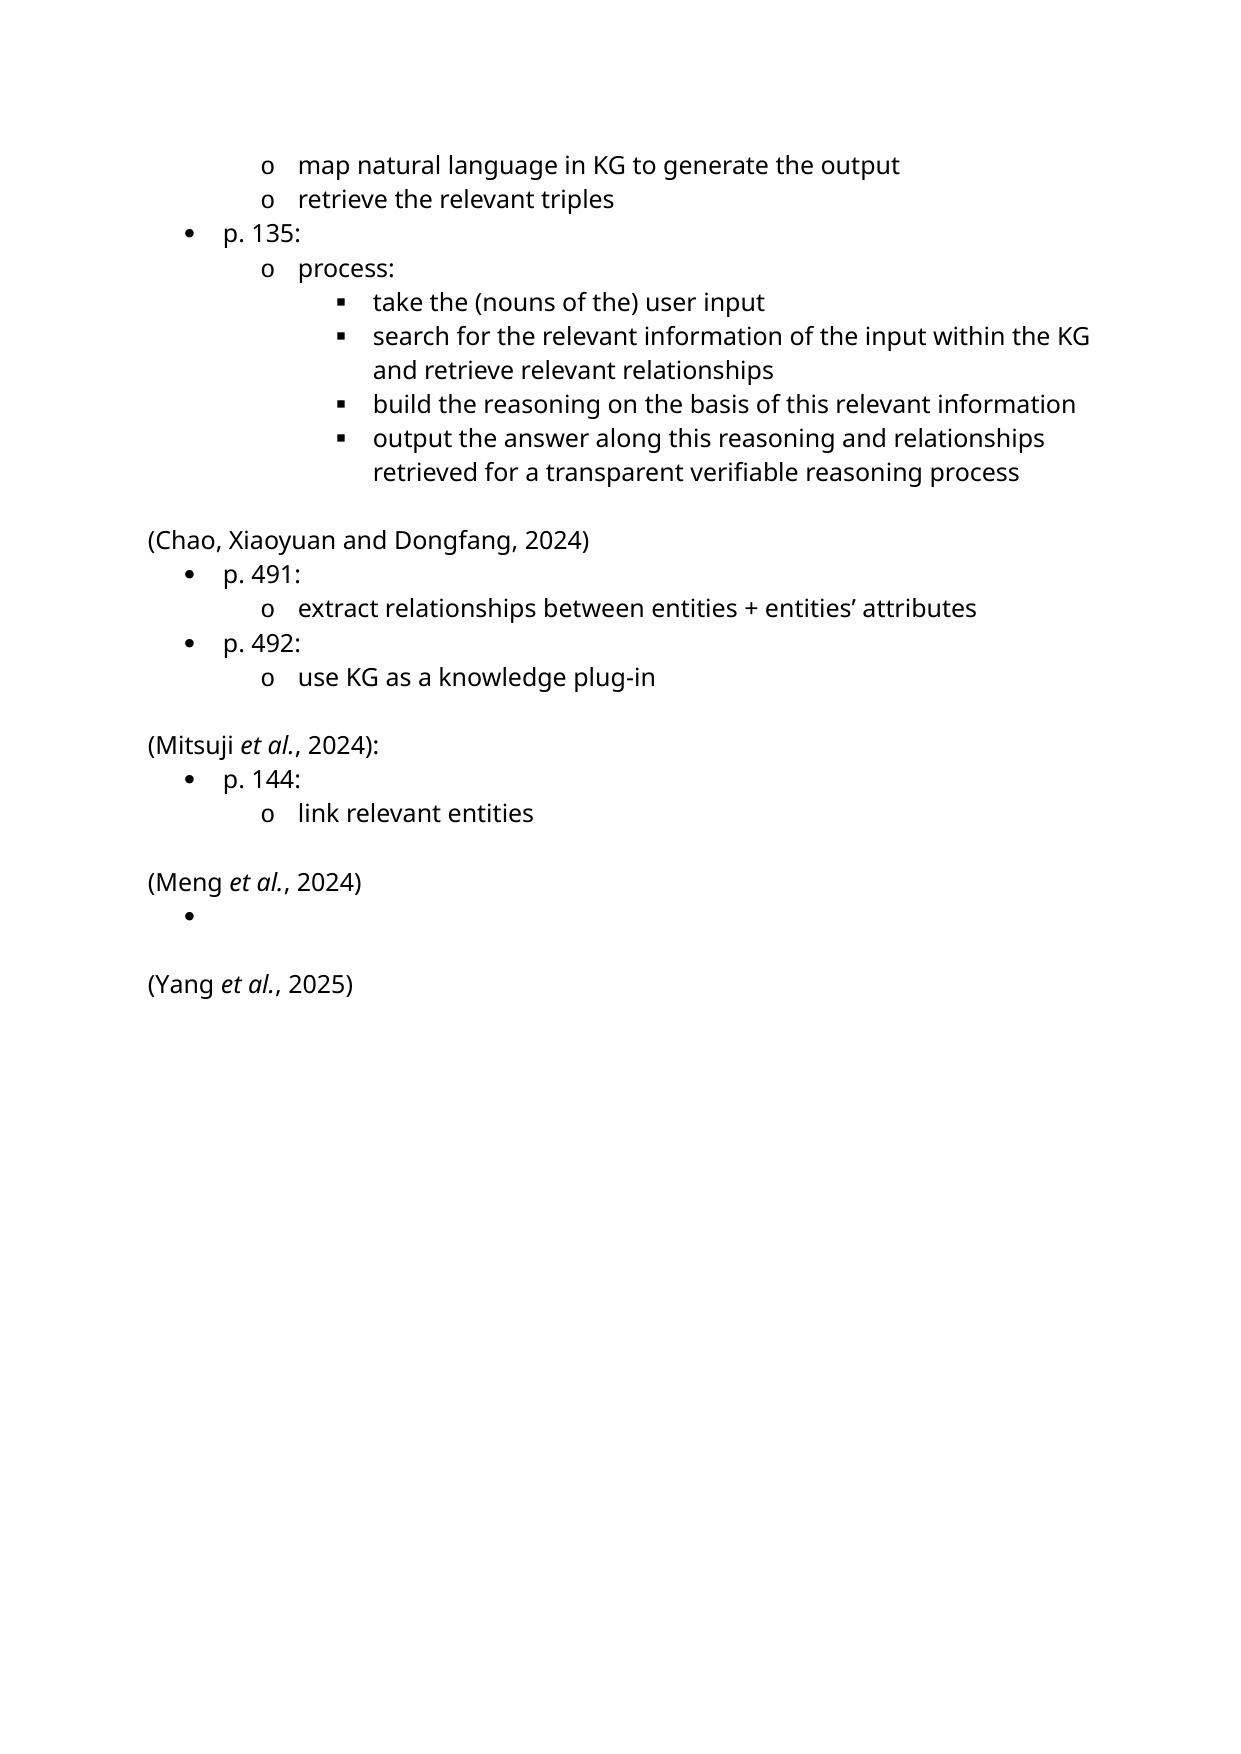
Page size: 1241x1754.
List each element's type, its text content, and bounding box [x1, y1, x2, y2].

list p. 144: [185, 762, 1093, 796]
list extract relationships between entities + entities’ attributes [260, 591, 1093, 625]
list p. 492: [185, 625, 1093, 659]
text (Yang et al., 2025) [148, 966, 1093, 1000]
text (Mitsuji et al., 2024): [148, 728, 1093, 762]
list p. 135: [185, 216, 1093, 250]
list map natural language in KG to generate the output [260, 148, 1093, 182]
text (Meng et al., 2024) [148, 864, 1093, 898]
list output the answer along this reasoning and relationships retrieved for a transparent verifiable reasoning process [335, 421, 1093, 489]
list p. 491: [185, 557, 1093, 591]
list retrieve the relevant triples [260, 182, 1093, 216]
text (Chao, Xiaoyuan and Dongfang, 2024) [148, 523, 1093, 557]
list use KG as a knowledge plug-in [260, 659, 1093, 694]
list build the reasoning on the basis of this relevant information [335, 387, 1093, 421]
list link relevant entities [260, 796, 1093, 830]
list take the (nouns of the) user input [335, 284, 1093, 318]
list search for the relevant information of the input within the KG and retrieve relevant relationships [335, 318, 1093, 387]
list process: [260, 250, 1093, 284]
